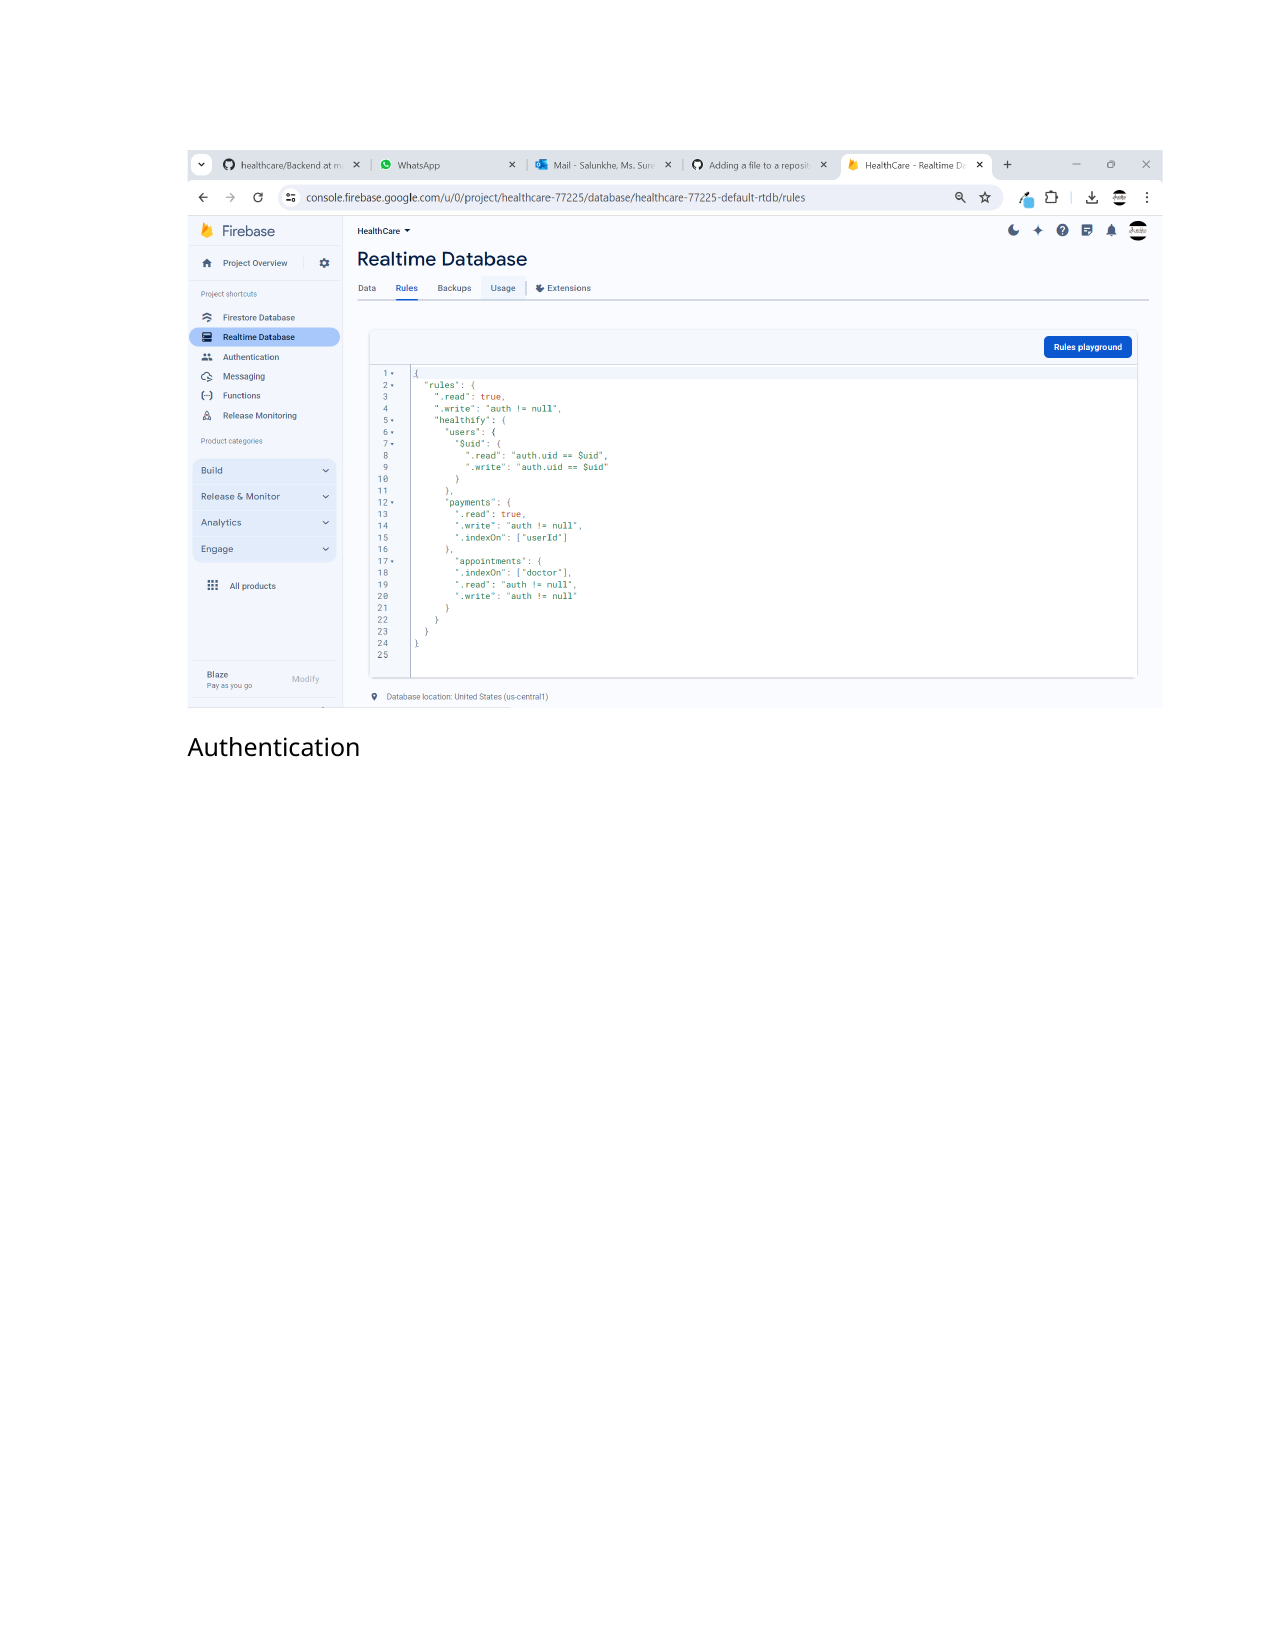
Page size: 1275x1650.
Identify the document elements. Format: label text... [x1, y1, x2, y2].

picture [187, 150, 1163, 708]
text Authentication [187, 729, 1125, 763]
